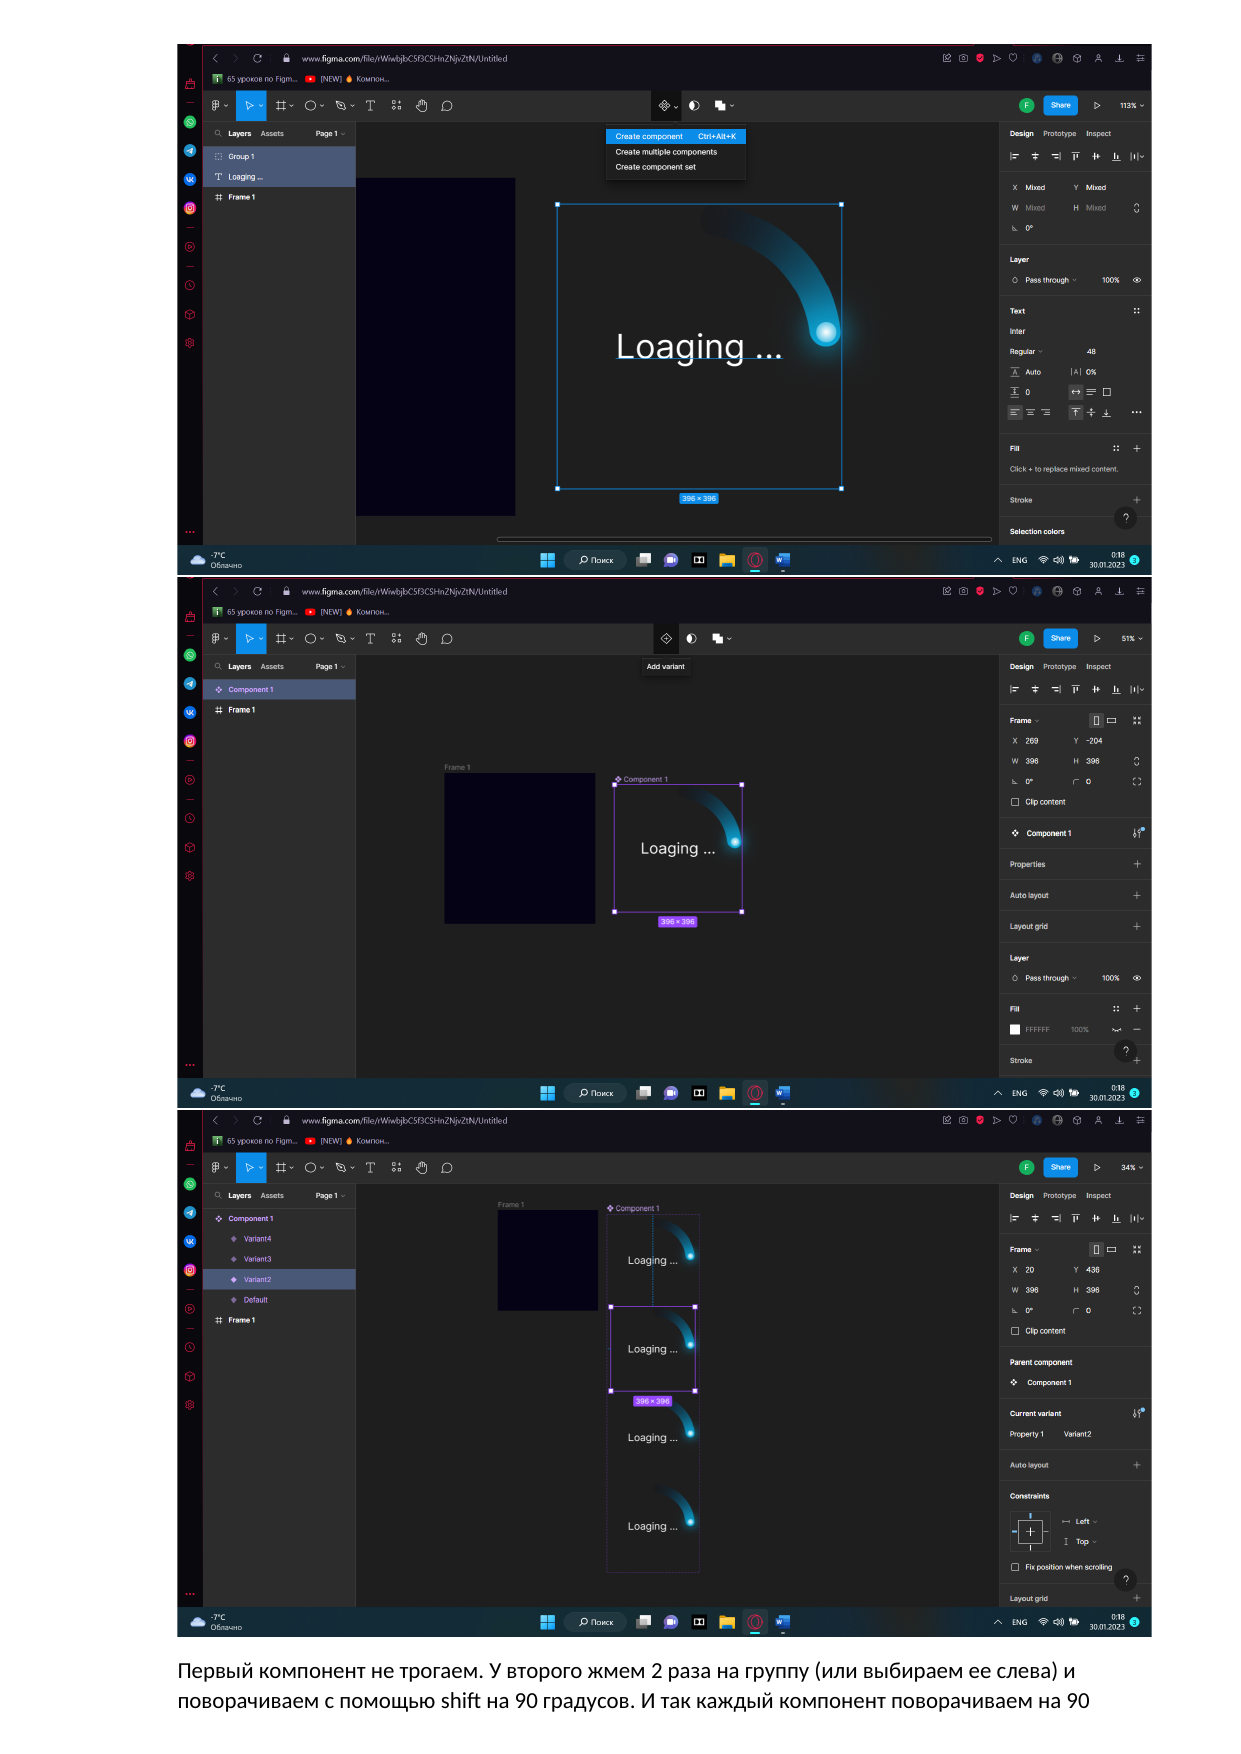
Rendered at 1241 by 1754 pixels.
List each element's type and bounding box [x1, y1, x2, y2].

text [177, 1656, 1152, 1714]
picture [177, 1110, 1152, 1637]
picture [177, 577, 1152, 1108]
picture [177, 44, 1152, 575]
